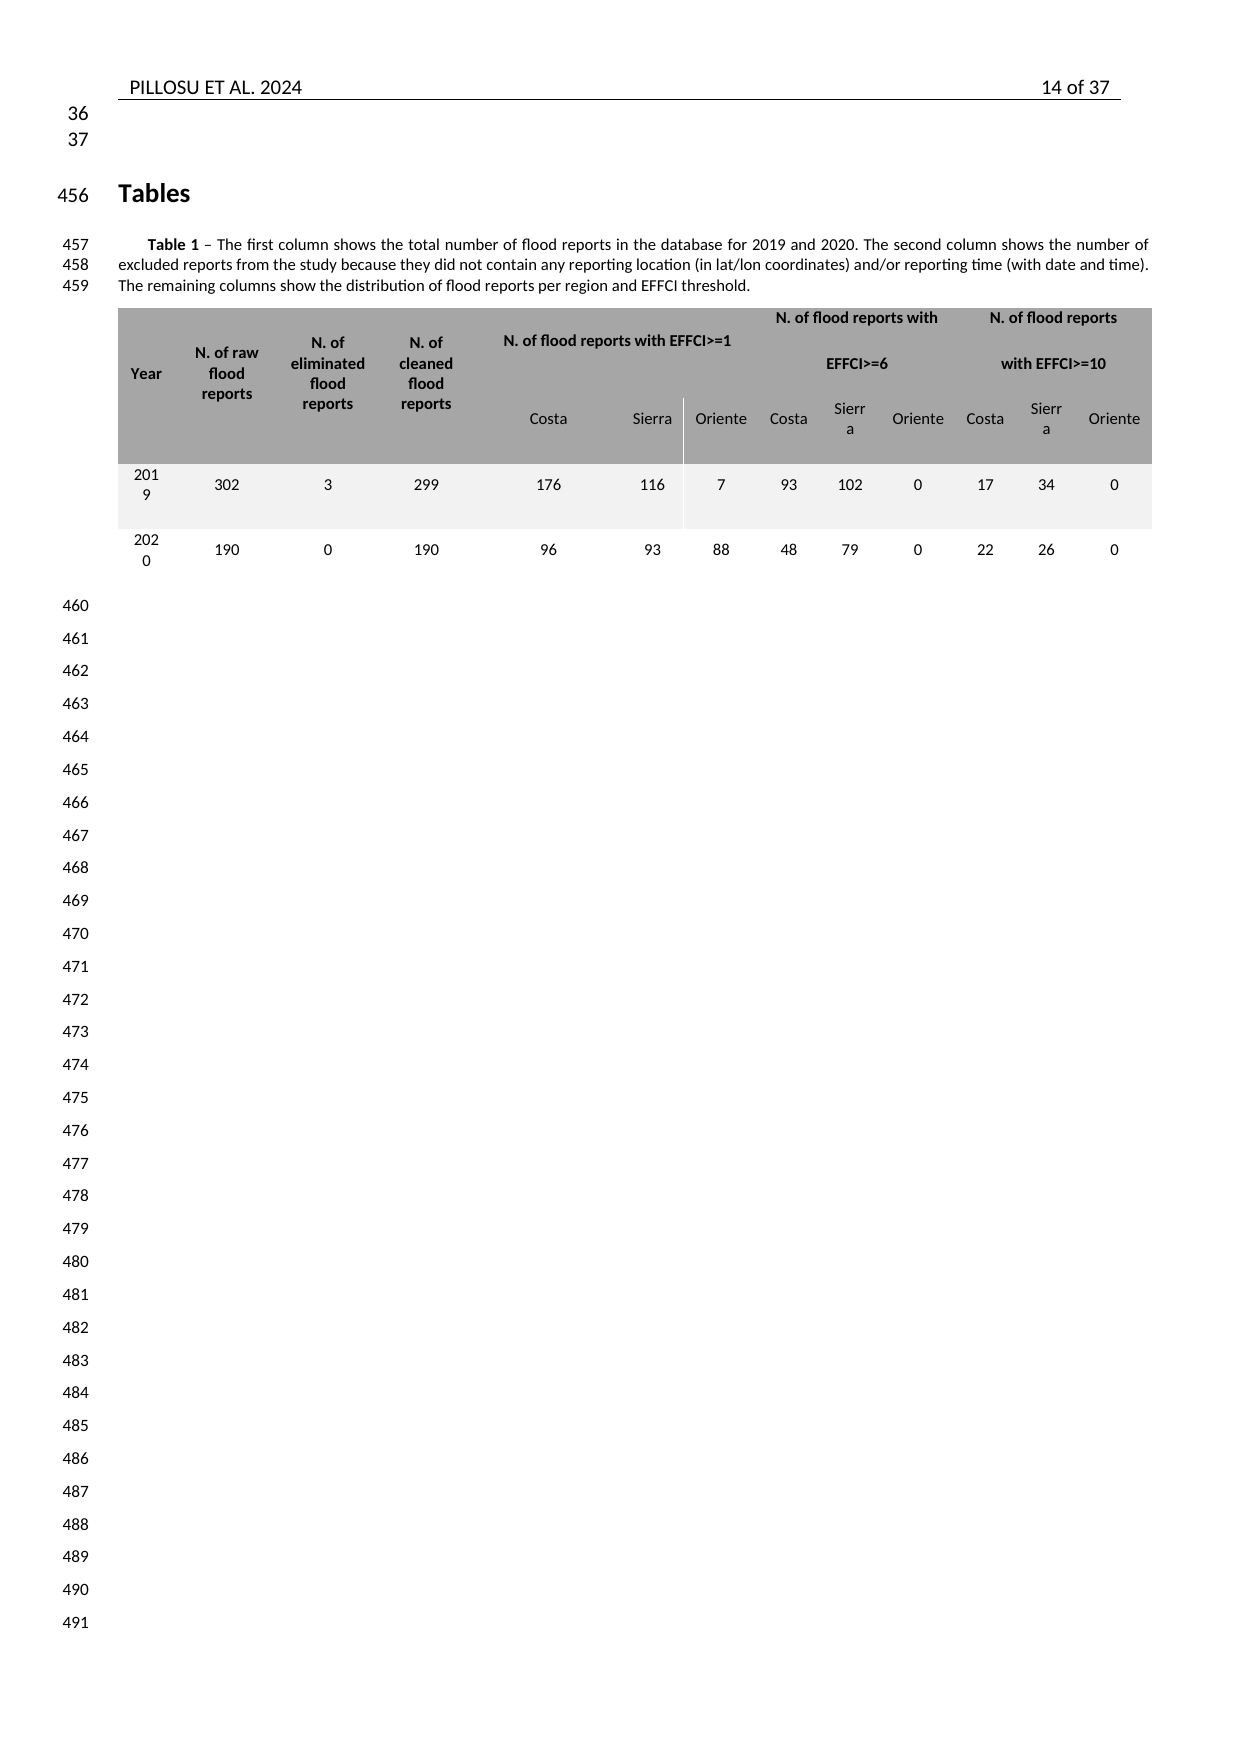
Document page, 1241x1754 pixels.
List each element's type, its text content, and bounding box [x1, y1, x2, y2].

table_cell 22 [955, 530, 1015, 595]
table_cell 93 [759, 464, 819, 529]
table_cell Oriente [881, 398, 955, 464]
table_cell 0 [279, 530, 376, 595]
table_cell 190 [376, 530, 476, 595]
table_cell 34 [1015, 464, 1077, 529]
table_cell 0 [881, 530, 955, 595]
table_cell 0 [1077, 530, 1152, 595]
table_cell 79 [819, 530, 881, 595]
subtitle Tables [118, 176, 1152, 209]
table_cell 2020 [118, 530, 174, 595]
table_cell 7 [684, 464, 759, 529]
table_cell Sierra [621, 398, 683, 464]
table_cell Sierra [819, 398, 881, 464]
table_cell 93 [621, 530, 683, 595]
table_cell 26 [1015, 530, 1077, 595]
table_cell 116 [621, 464, 683, 529]
table_header N. of cleaned flood reports [376, 308, 476, 464]
table_cell Oriente [1077, 398, 1152, 464]
table_header N. of raw flood reports [174, 308, 279, 464]
table_cell Sierra [1015, 398, 1077, 464]
table_header Year [118, 308, 174, 464]
table_cell Costa [476, 398, 621, 464]
table_cell Oriente [684, 398, 759, 464]
table_cell 88 [684, 530, 759, 595]
table_cell 96 [476, 530, 621, 595]
table_cell 190 [174, 530, 279, 595]
table_cell 48 [759, 530, 819, 595]
table_cell Costa [759, 398, 819, 464]
table_header N. of eliminated flood reports [279, 308, 376, 464]
table_header N. of flood reports with EFFCI>=10 [955, 308, 1152, 398]
table_cell 2019 [118, 464, 174, 529]
table_cell 102 [819, 464, 881, 529]
table_cell 0 [881, 464, 955, 529]
table_header N. of flood reports with EFFCI>=1 [476, 308, 759, 398]
table_header N. of flood reports with EFFCI>=6 [759, 308, 955, 398]
table_cell 3 [279, 464, 376, 529]
table_cell 17 [955, 464, 1015, 529]
table_cell 302 [174, 464, 279, 529]
table_cell 176 [476, 464, 621, 529]
table_cell 0 [1077, 464, 1152, 529]
table_cell 299 [376, 464, 476, 529]
table_cell Costa [955, 398, 1015, 464]
text Table 1 – The first column shows the total number of flood reports in the database for 2019 and 2020. The second column shows the number of excluded reports from the study because they did not contain any reporting location (in lat/lon coordinates) and/or reporting time (with date and time). The remaining columns show the distribution of flood reports per region and EFFCI threshold. [118, 234, 1152, 295]
